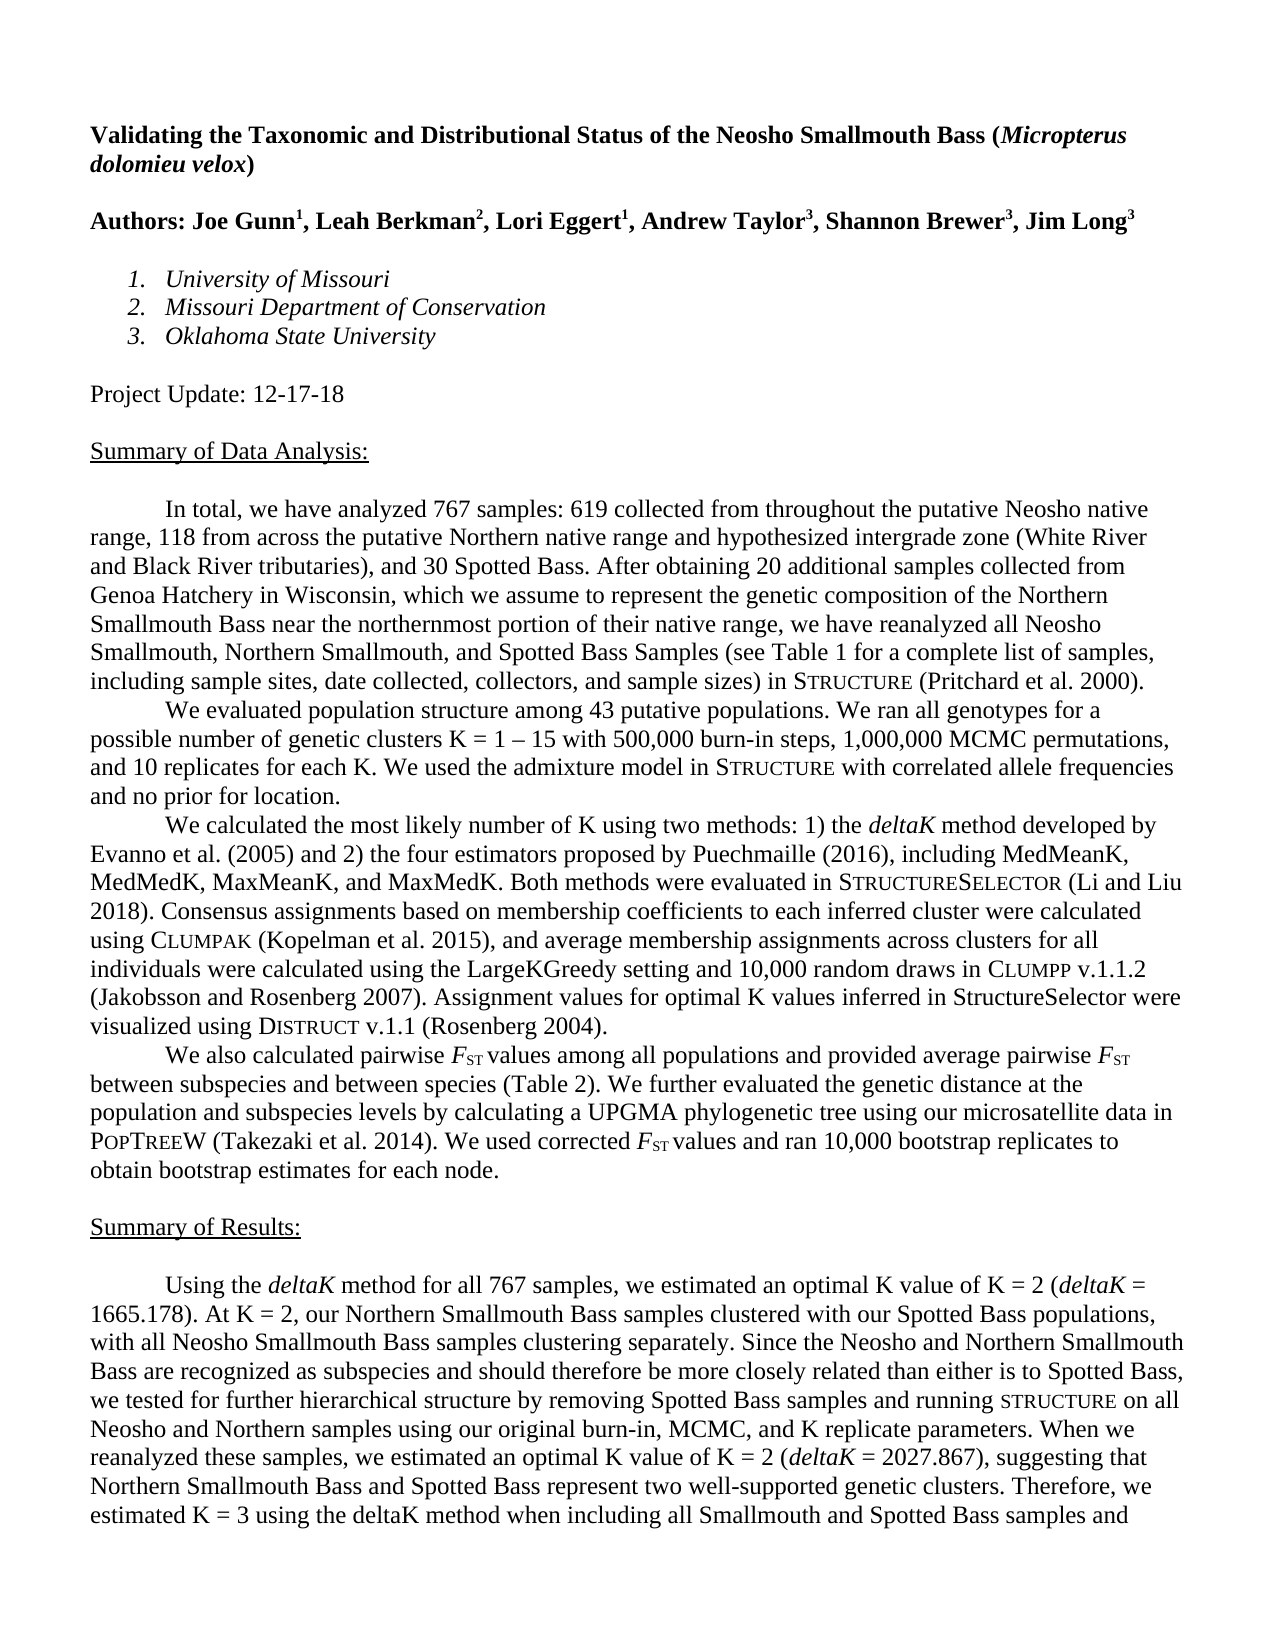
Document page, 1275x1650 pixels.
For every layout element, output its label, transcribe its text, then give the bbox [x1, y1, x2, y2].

text Summary of Results: [90, 1212, 1185, 1241]
text We evaluated population structure among 43 putative populations. We ran all genotypes for a possible number of genetic clusters K = 1 – 15 with 500,000 burn-in steps, 1,000,000 MCMC permutations, and 10 replicates for each K. We used the admixture model in Structure with correlated allele frequencies and no prior for location. [90, 695, 1185, 810]
list Missouri Department of Conservation [127, 292, 1185, 321]
text We also calculated pairwise FST values among all populations and provided average pairwise FST between subspecies and between species (Table 2). We further evaluated the genetic distance at the population and subspecies levels by calculating a UPGMA phylogenetic tree using our microsatellite data in PopTreeW (Takezaki et al. 2014). We used corrected FST values and ran 10,000 bootstrap replicates to obtain bootstrap estimates for each node. [90, 1040, 1185, 1184]
text Authors: Joe Gunn1, Leah Berkman2, Lori Eggert1, Andrew Taylor3, Shannon Brewer3, Jim Long3 [90, 206, 1185, 235]
list Oklahoma State University [127, 321, 1185, 350]
list University of Missouri [127, 264, 1185, 292]
text We calculated the most likely number of K using two methods: 1) the deltaK method developed by Evanno et al. (2005) and 2) the four estimators proposed by Puechmaille (2016), including MedMeanK, MedMedK, MaxMeanK, and MaxMedK. Both methods were evaluated in StructureSelector (Li and Liu 2018). Consensus assignments based on membership coefficients to each inferred cluster were calculated using Clumpak (Kopelman et al. 2015), and average membership assignments across clusters for all individuals were calculated using the LargeKGreedy setting and 10,000 random draws in Clumpp v.1.1.2 (Jakobsson and Rosenberg 2007). Assignment values for optimal K values inferred in StructureSelector were visualized using Distruct v.1.1 (Rosenberg 2004). [90, 810, 1185, 1040]
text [90, 1270, 1185, 1529]
text Project Update: 12-17-18 [90, 379, 1185, 407]
text Validating the Taxonomic and Distributional Status of the Neosho Smallmouth Bass (Micropterus dolomieu velox) [90, 120, 1185, 177]
text Summary of Data Analysis: [90, 436, 1185, 465]
text In total, we have analyzed 767 samples: 619 collected from throughout the putative Neosho native range, 118 from across the putative Northern native range and hypothesized intergrade zone (White River and Black River tributaries), and 30 Spotted Bass. After obtaining 20 additional samples collected from Genoa Hatchery in Wisconsin, which we assume to represent the genetic composition of the Northern Smallmouth Bass near the northernmost portion of their native range, we have reanalyzed all Neosho Smallmouth, Northern Smallmouth, and Spotted Bass Samples (see Table 1 for a complete list of samples, including sample sites, date collected, collectors, and sample sizes) in Structure (Pritchard et al. 2000). [90, 494, 1185, 695]
